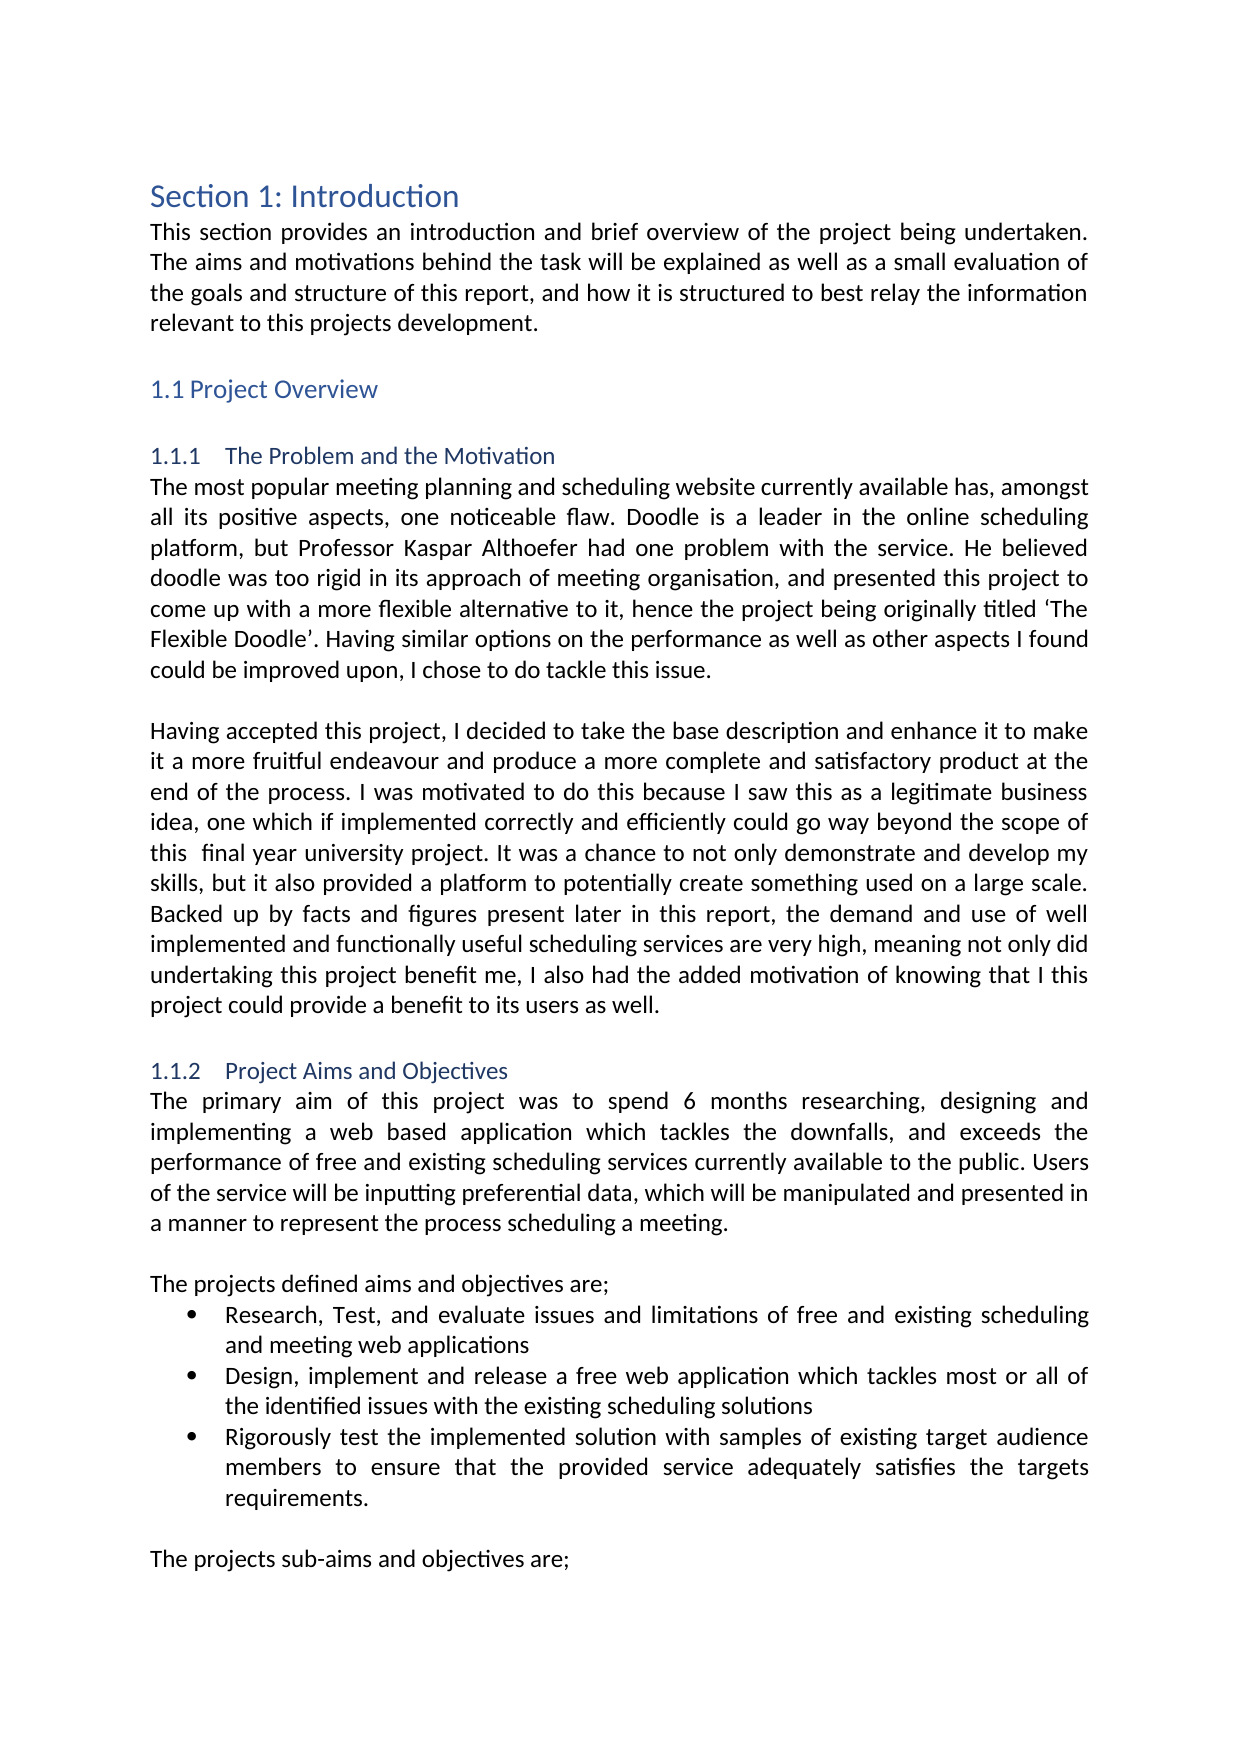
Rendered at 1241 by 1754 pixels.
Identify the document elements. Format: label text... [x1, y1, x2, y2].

text The projects sub-aims and objectives are; [150, 1543, 1090, 1574]
subtitle Section 1: Introduction [150, 175, 1090, 216]
subtitle The Problem and the Motivation [150, 440, 1090, 471]
subtitle Project Aims and Objectives [150, 1055, 1090, 1085]
text The primary aim of this project was to spend 6 months researching, designing and implementing a web based application which tackles the downfalls, and exceeds the performance of free and existing scheduling services currently available to the public. Users of the service will be inputting preferential data, which will be manipulated and presented in a manner to represent the process scheduling a meeting. [150, 1085, 1090, 1238]
text This section provides an introduction and brief overview of the project being undertaken. The aims and motivations behind the task will be explained as well as a small evaluation of the goals and structure of this report, and how it is structured to best relay the information relevant to this projects development. [150, 216, 1090, 338]
list Rigorously test the implemented solution with samples of existing target audience members to ensure that the provided service adequately satisfies the targets requirements. [187, 1421, 1090, 1513]
subtitle Project Overview [150, 372, 1090, 406]
text Having accepted this project, I decided to take the base description and enhance it to make it a more fruitful endeavour and produce a more complete and satisfactory product at the end of the process. I was motivated to do this because I saw this as a legitimate business idea, one which if implemented correctly and efficiently could go way beyond the scope of this final year university project. It was a chance to not only demonstrate and develop my skills, but it also provided a platform to potentially create something used on a large scale. Backed up by facts and figures present later in this report, the demand and use of well implemented and functionally useful scheduling services are very high, meaning not only did undertaking this project benefit me, I also had the added motivation of knowing that I this project could provide a benefit to its users as well. [150, 715, 1090, 1020]
text The most popular meeting planning and scheduling website currently available has, amongst all its positive aspects, one noticeable flaw. Doodle is a leader in the online scheduling platform, but Professor Kaspar Althoefer had one problem with the service. He believed doodle was too rigid in its approach of meeting organisation, and presented this project to come up with a more flexible alternative to it, hence the project being originally titled ‘The Flexible Doodle’. Having similar options on the performance as well as other aspects I found could be improved upon, I chose to do tackle this issue. [150, 471, 1090, 684]
list Design, implement and release a free web application which tackles most or all of the identified issues with the existing scheduling solutions [187, 1360, 1090, 1421]
text The projects defined aims and objectives are; [150, 1268, 1090, 1299]
list Research, Test, and evaluate issues and limitations of free and existing scheduling and meeting web applications [187, 1299, 1090, 1360]
